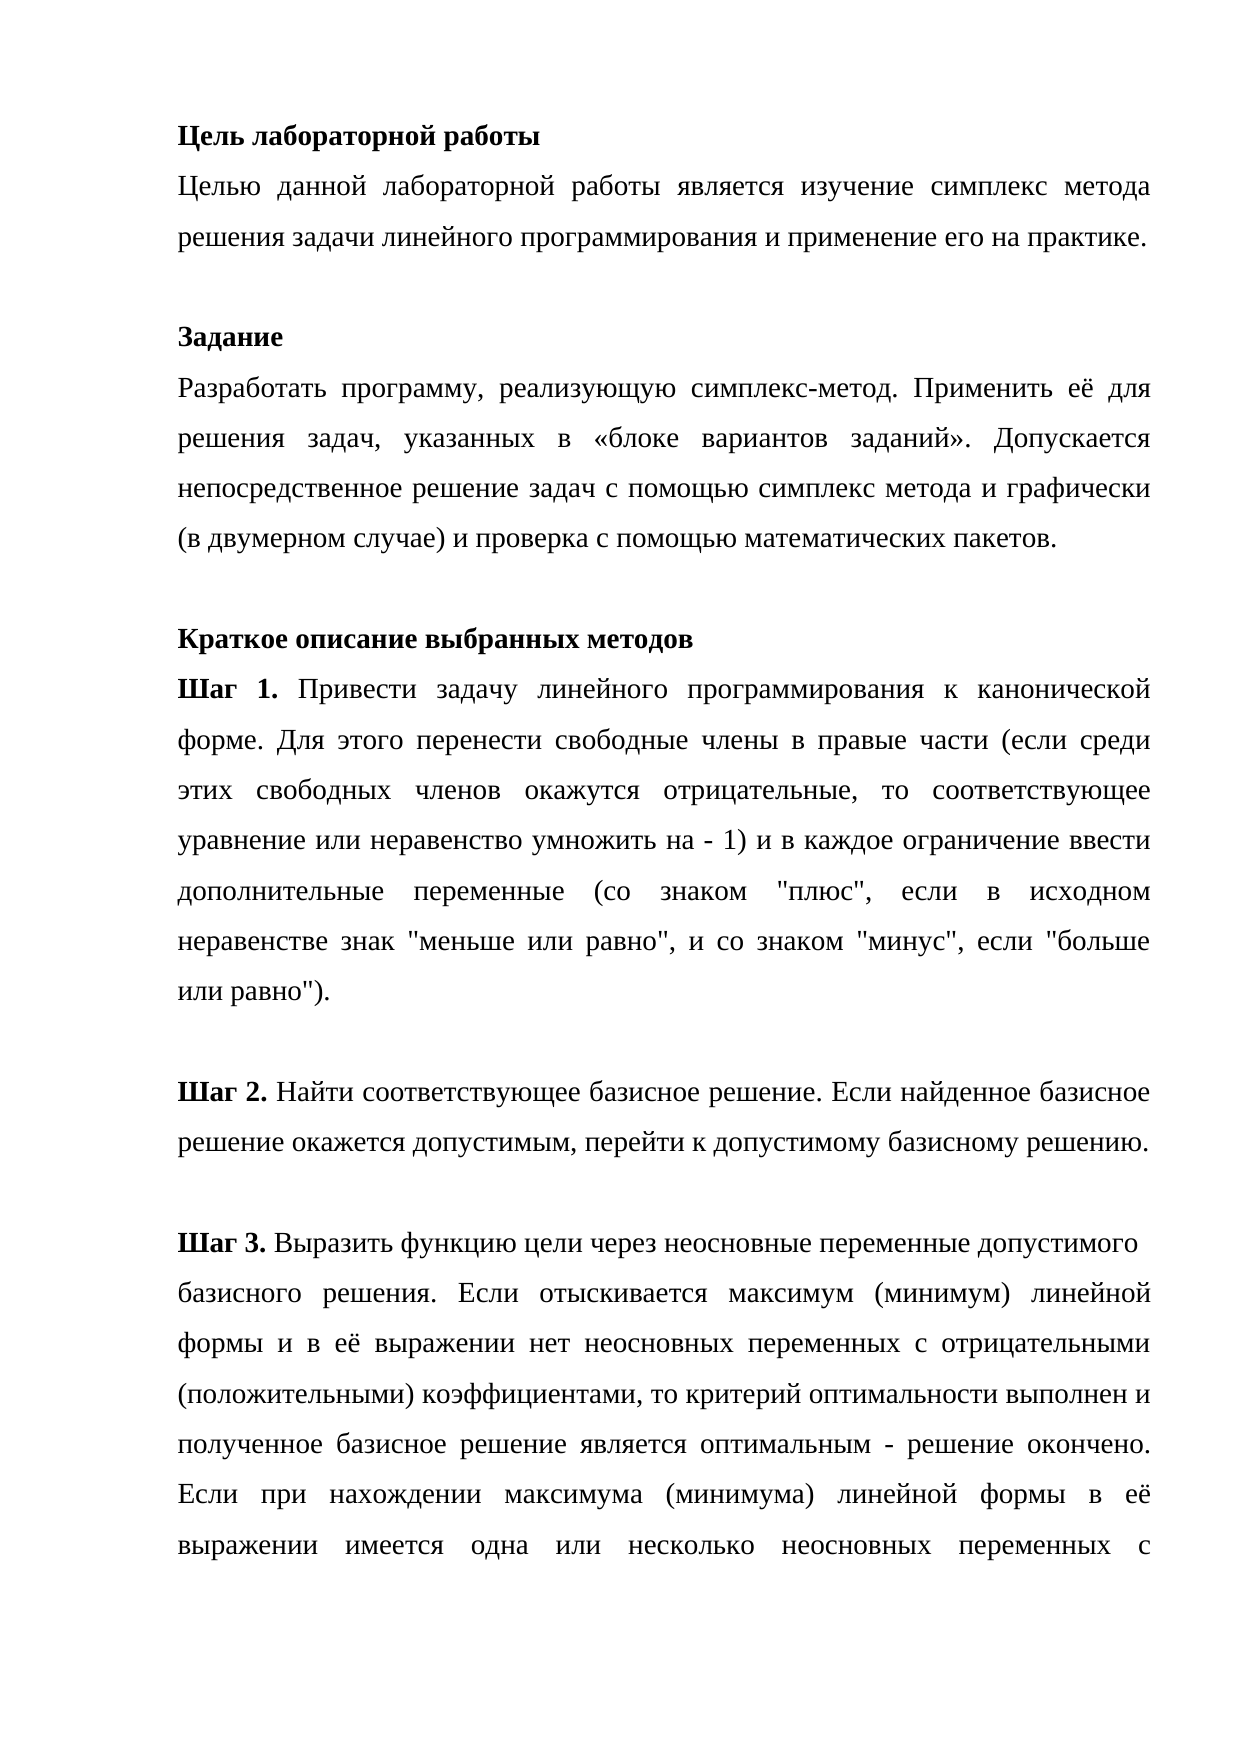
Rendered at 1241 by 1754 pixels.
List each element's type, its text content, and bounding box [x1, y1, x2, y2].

text Шаг 3. Выразить функцию цели через неосновные переменные допустимого [177, 1225, 1152, 1258]
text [177, 1275, 1152, 1560]
text Целью данной лабораторной работы является изучение симплекс метода решения задачи линейного программирования и применение его на практике. [177, 168, 1152, 252]
text Задание [177, 319, 1152, 353]
text Шаг 2. Найти соответствующее базисное решение. Если найденное базисное решение окажется допустимым, перейти к допустимому базисному решению. [177, 1074, 1152, 1158]
text Шаг 1. Привести задачу линейного программирования к канонической форме. Для этого перенести свободные члены в правые части (если среди этих свободных членов окажутся отрицательные, то соответствующее уравнение или неравенство умножить на - 1) и в каждое ограничение ввести дополнительные переменные (со знаком "плюс", если в исходном неравенстве знак "меньше или равно", и со знаком "минус", если "больше или равно"). [177, 672, 1152, 1007]
text Краткое описание выбранных методов [177, 621, 1152, 655]
text Разработать программу, реализующую симплекс-метод. Применить её для решения задач, указанных в «блоке вариантов заданий». Допускается непосредственное решение задач с помощью симплекс метода и графически (в двумерном случае) и проверка с помощью математических пакетов. [177, 370, 1152, 554]
text Цель лабораторной работы [177, 118, 1152, 152]
